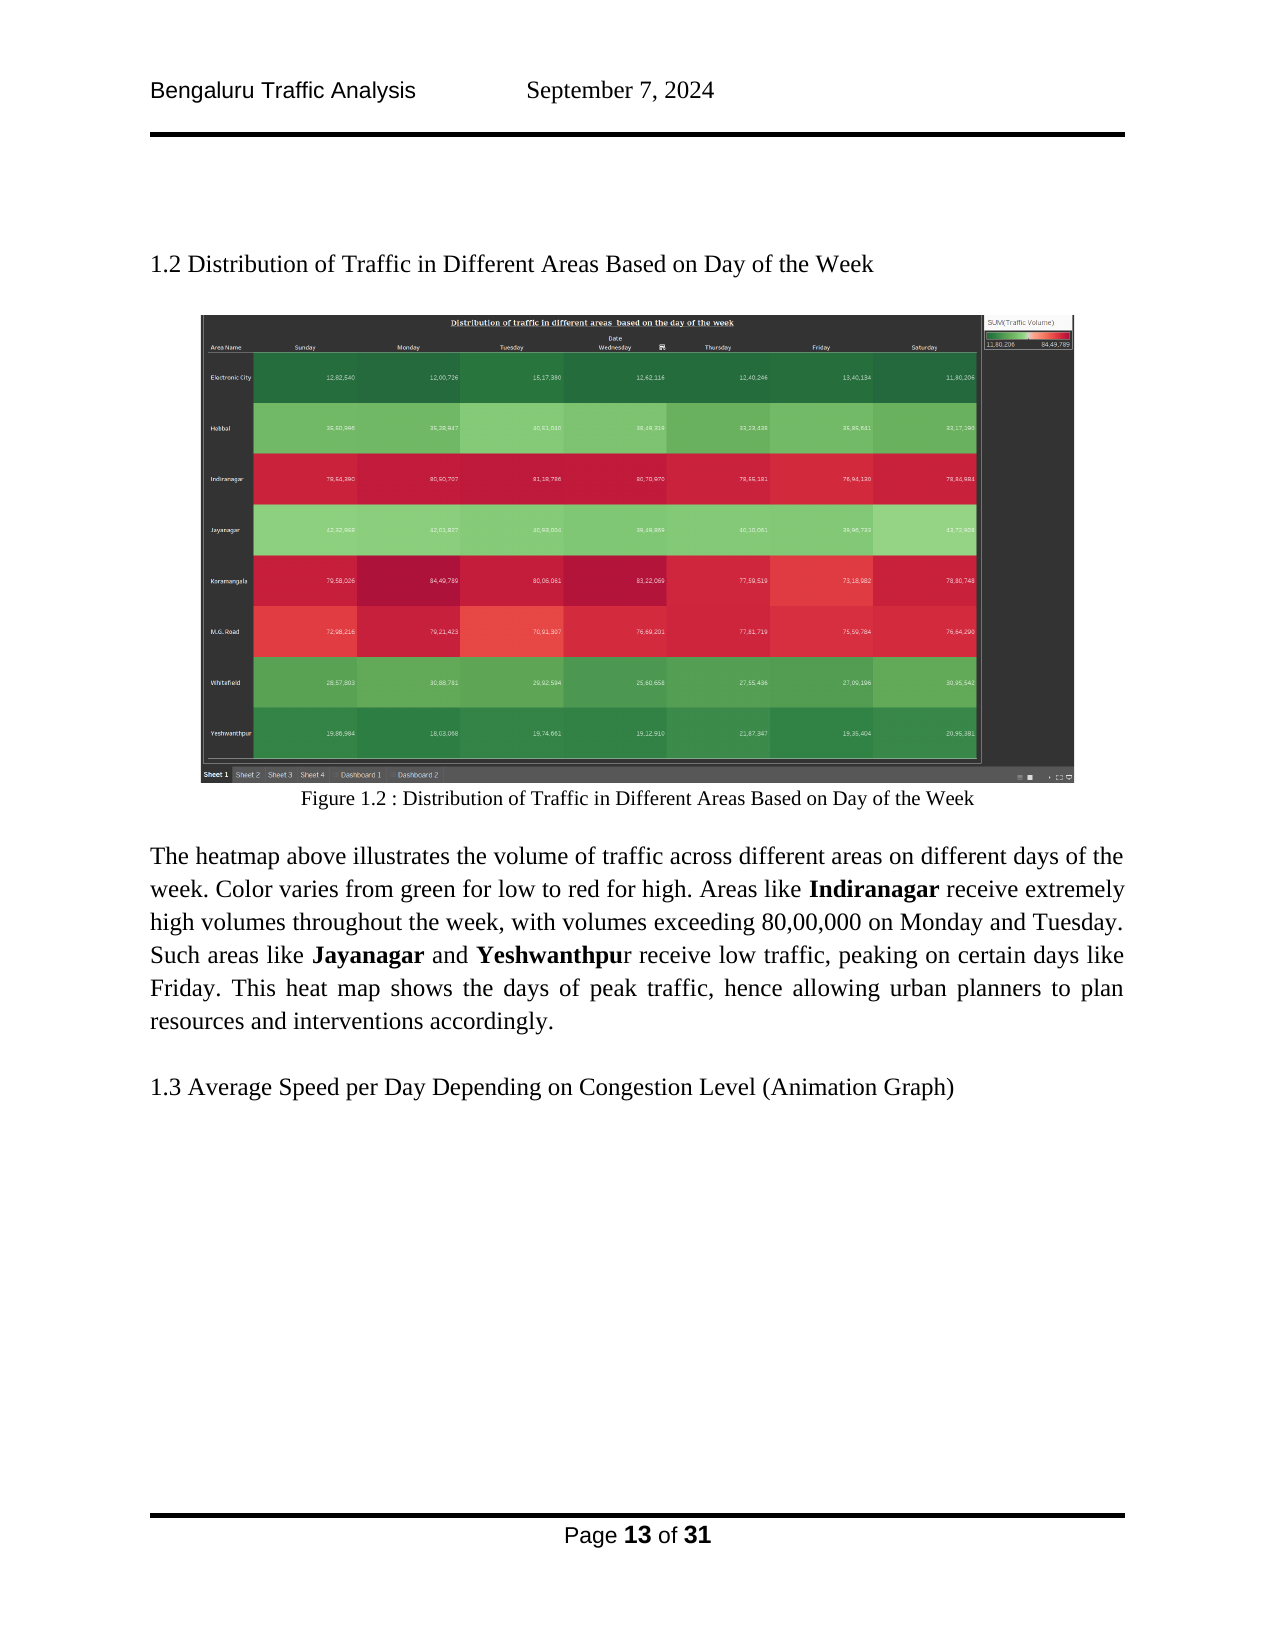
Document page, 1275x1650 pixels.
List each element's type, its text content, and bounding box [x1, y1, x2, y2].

text 1.3 Average Speed per Day Depending on Congestion Level (Animation Graph) [150, 1072, 1125, 1101]
text The heatmap above illustrates the volume of traffic across different areas on different days of the week. Color varies from green for low to red for high. Areas like Indiranagar receive extremely high volumes throughout the week, with volumes exceeding 80,00,000 on Monday and Tuesday. Such areas like Jayanagar and Yeshwanthpur receive low traffic, peaking on certain days like Friday. This heat map shows the days of peak traffic, hence allowing urban planners to plan resources and interventions accordingly. [150, 841, 1125, 1035]
text 1.2 Distribution of Traffic in Different Areas Based on Day of the Week [150, 249, 1125, 278]
picture [200, 315, 1075, 783]
text Figure 1.2 : Distribution of Traffic in Different Areas Based on Day of the Week [150, 786, 1125, 810]
